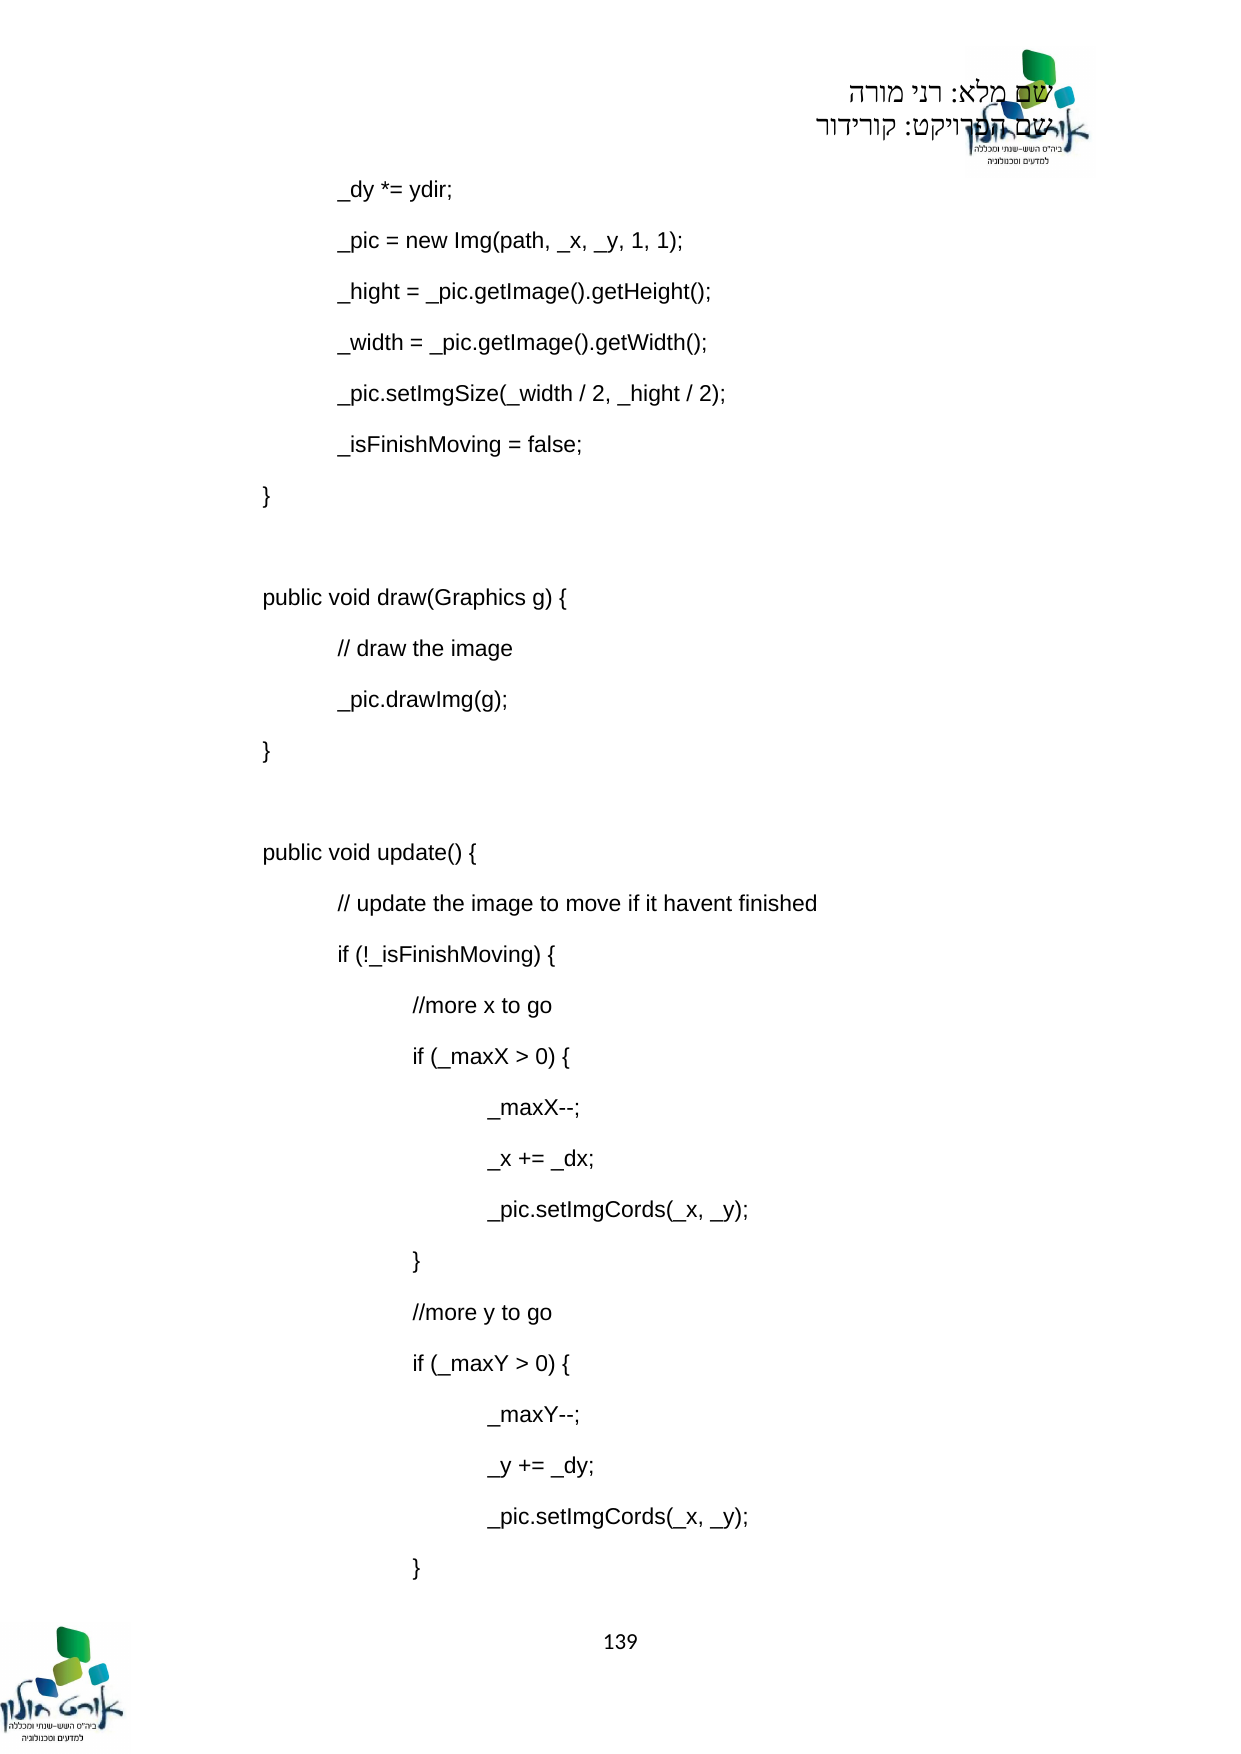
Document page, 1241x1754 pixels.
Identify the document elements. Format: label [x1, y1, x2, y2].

picture [0, 1622, 131, 1754]
picture [965, 46, 1097, 178]
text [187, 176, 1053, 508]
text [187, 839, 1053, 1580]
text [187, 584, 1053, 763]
